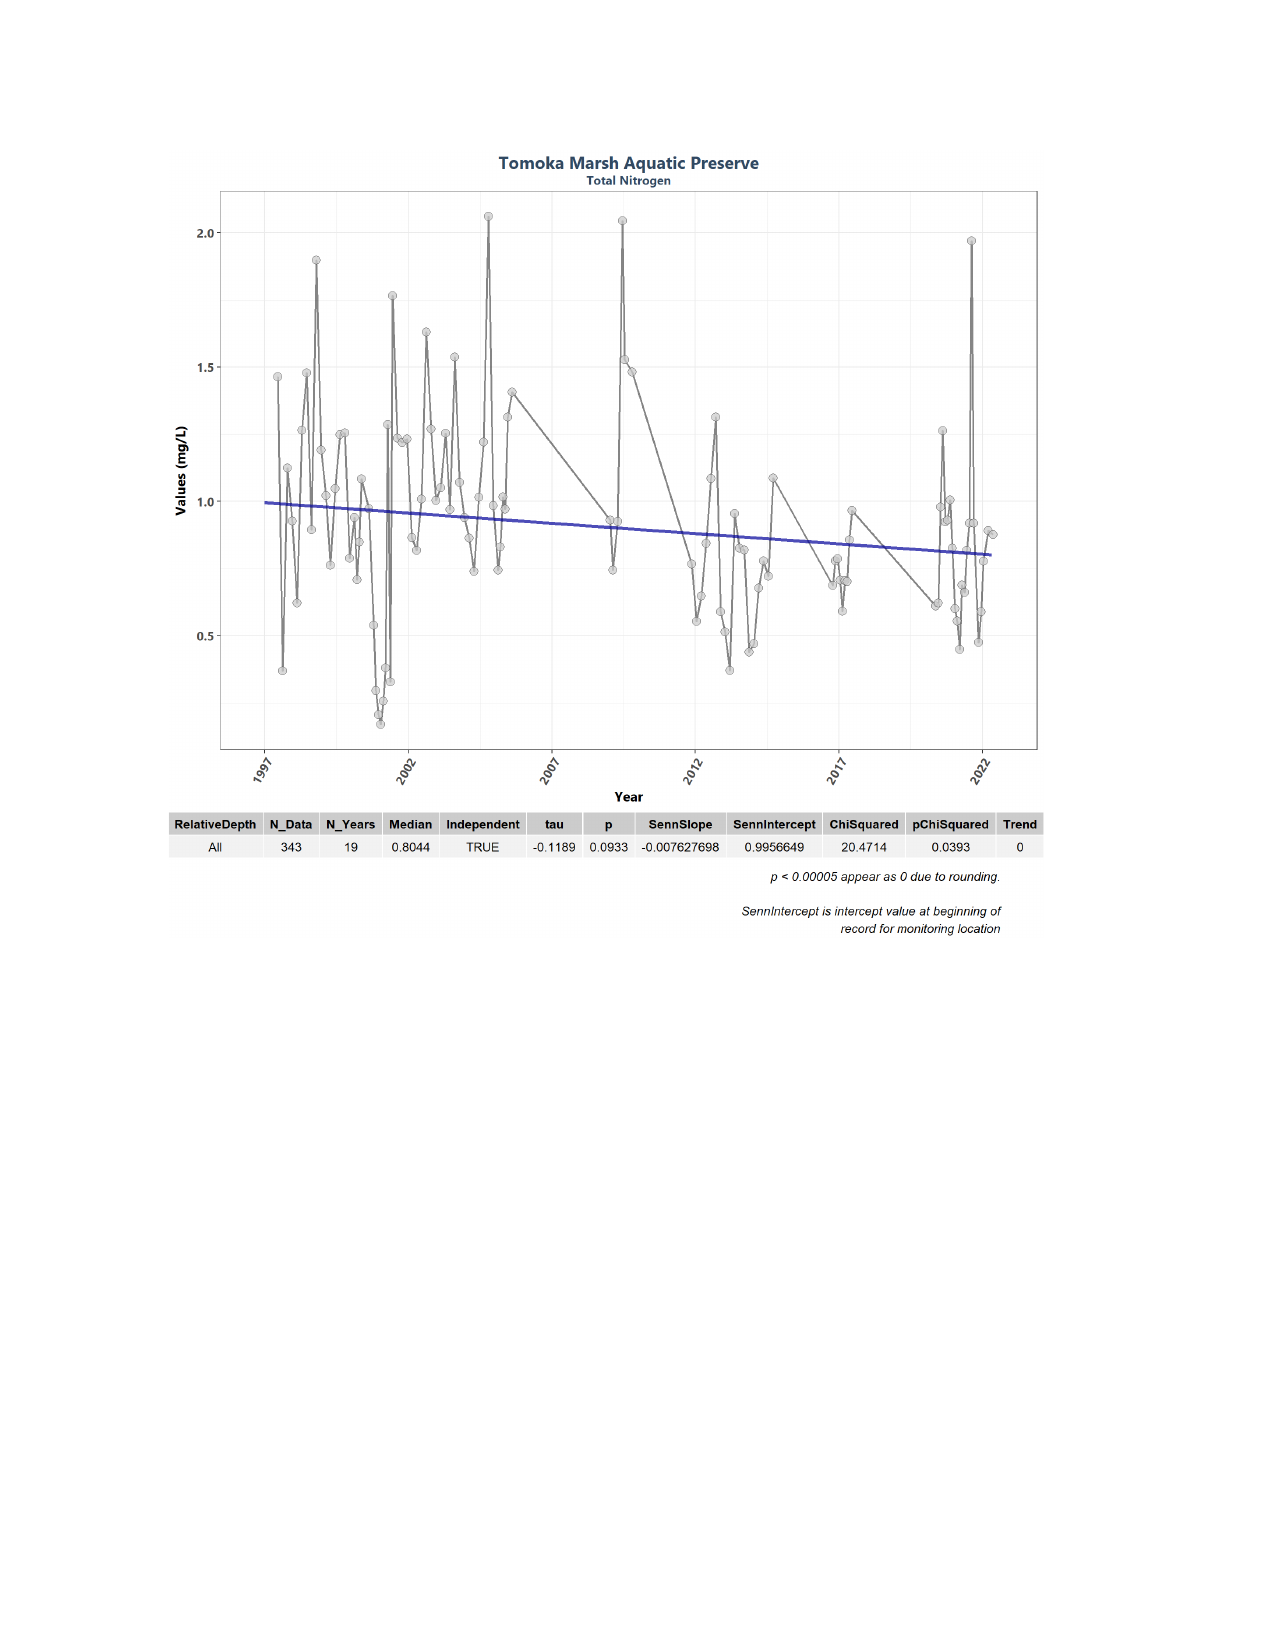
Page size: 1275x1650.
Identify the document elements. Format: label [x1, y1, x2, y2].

picture [168, 150, 1044, 938]
